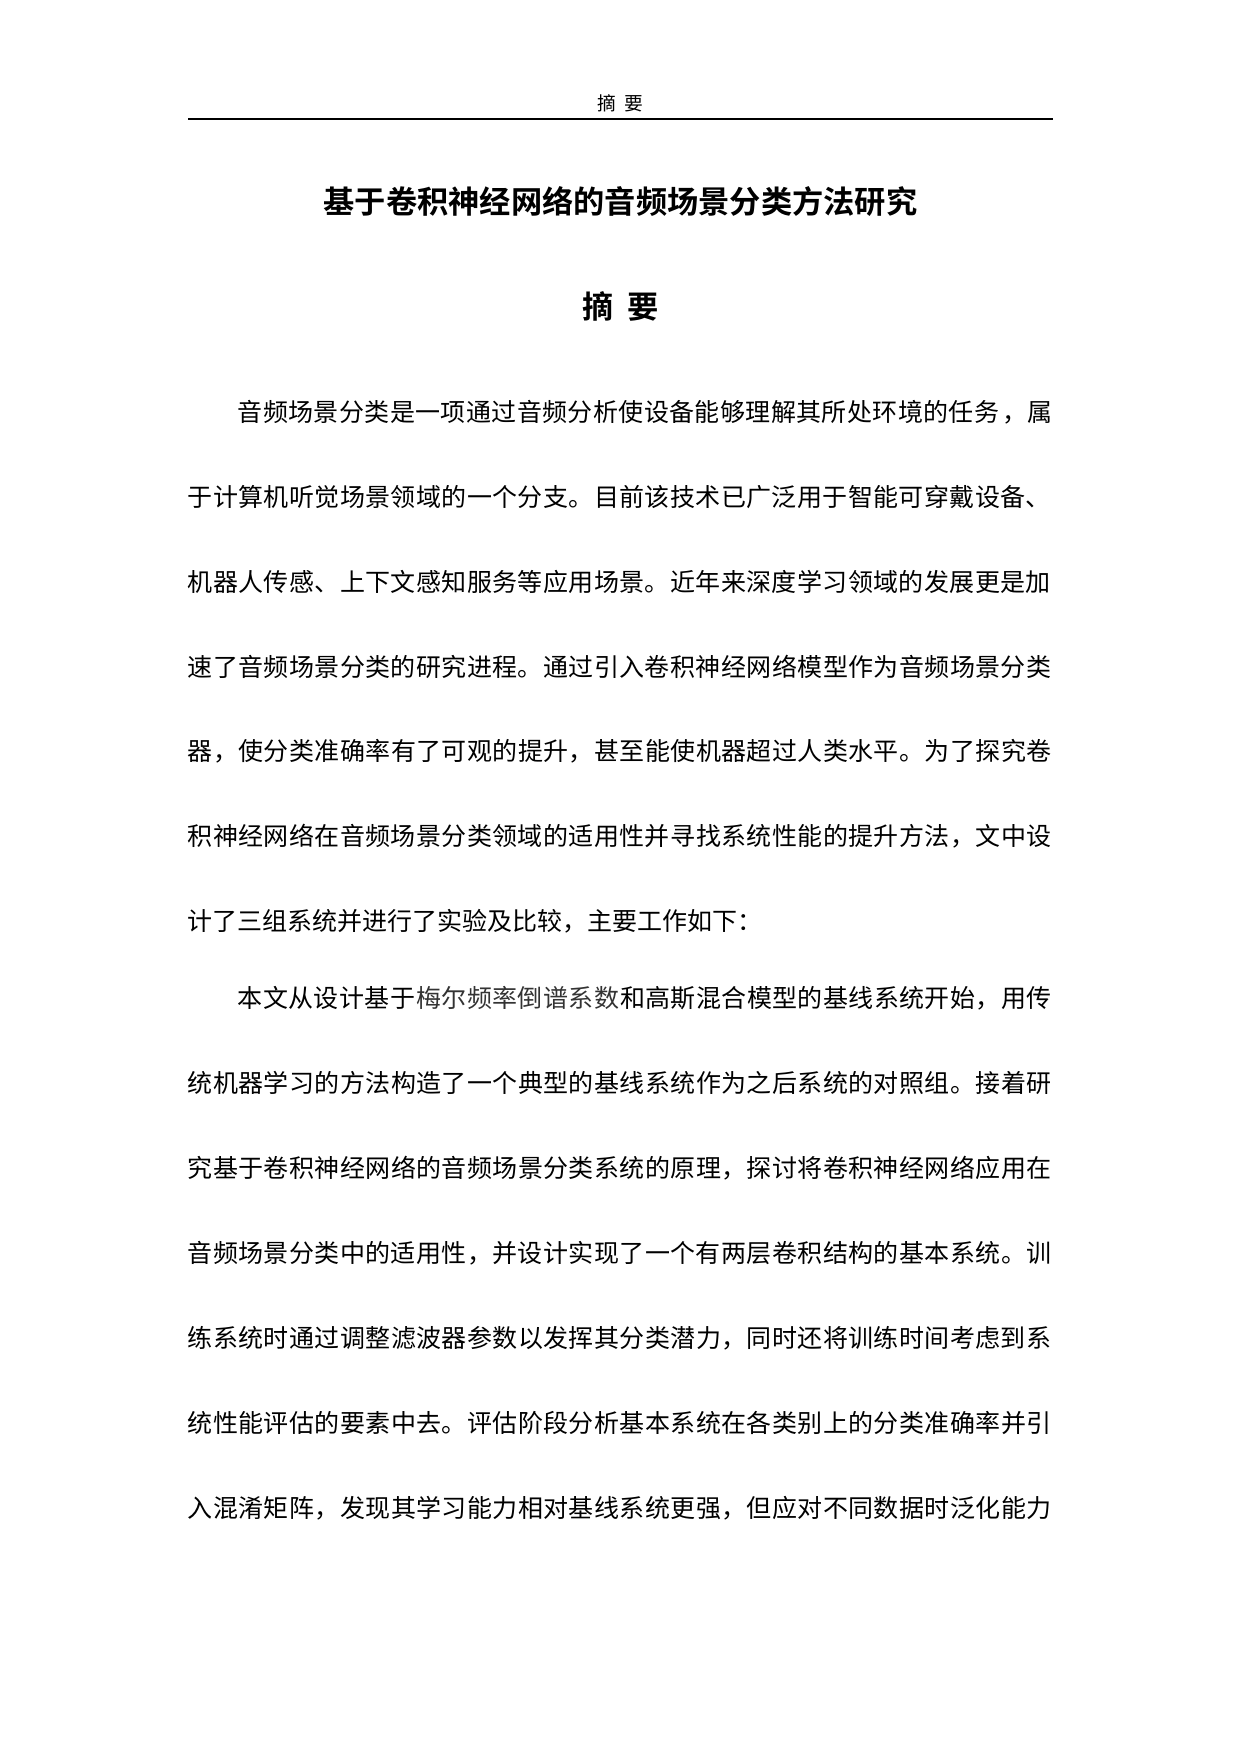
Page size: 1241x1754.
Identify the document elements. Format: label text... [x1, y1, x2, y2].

text 基于卷积神经网络的音频场景分类方法研究 [187, 166, 1053, 233]
text 音频场景分类是一项通过音频分析使设备能够理解其所处环境的任务，属于计算机听觉场景领域的一个分支。目前该技术已广泛用于智能可穿戴设备、机器人传感、上下文感知服务等应用场景。近年来深度学习领域的发展更是加速了音频场景分类的研究进程。通过引入卷积神经网络模型作为音频场景分类器，使分类准确率有了可观的提升，甚至能使机器超过人类水平。为了探究卷积神经网络在音频场景分类领域的适用性并寻找系统性能的提升方法，文中设计了三组系统并进行了实验及比较，主要工作如下： [187, 376, 1053, 954]
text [187, 963, 1053, 1540]
subtitle 摘 要 [187, 271, 1053, 339]
